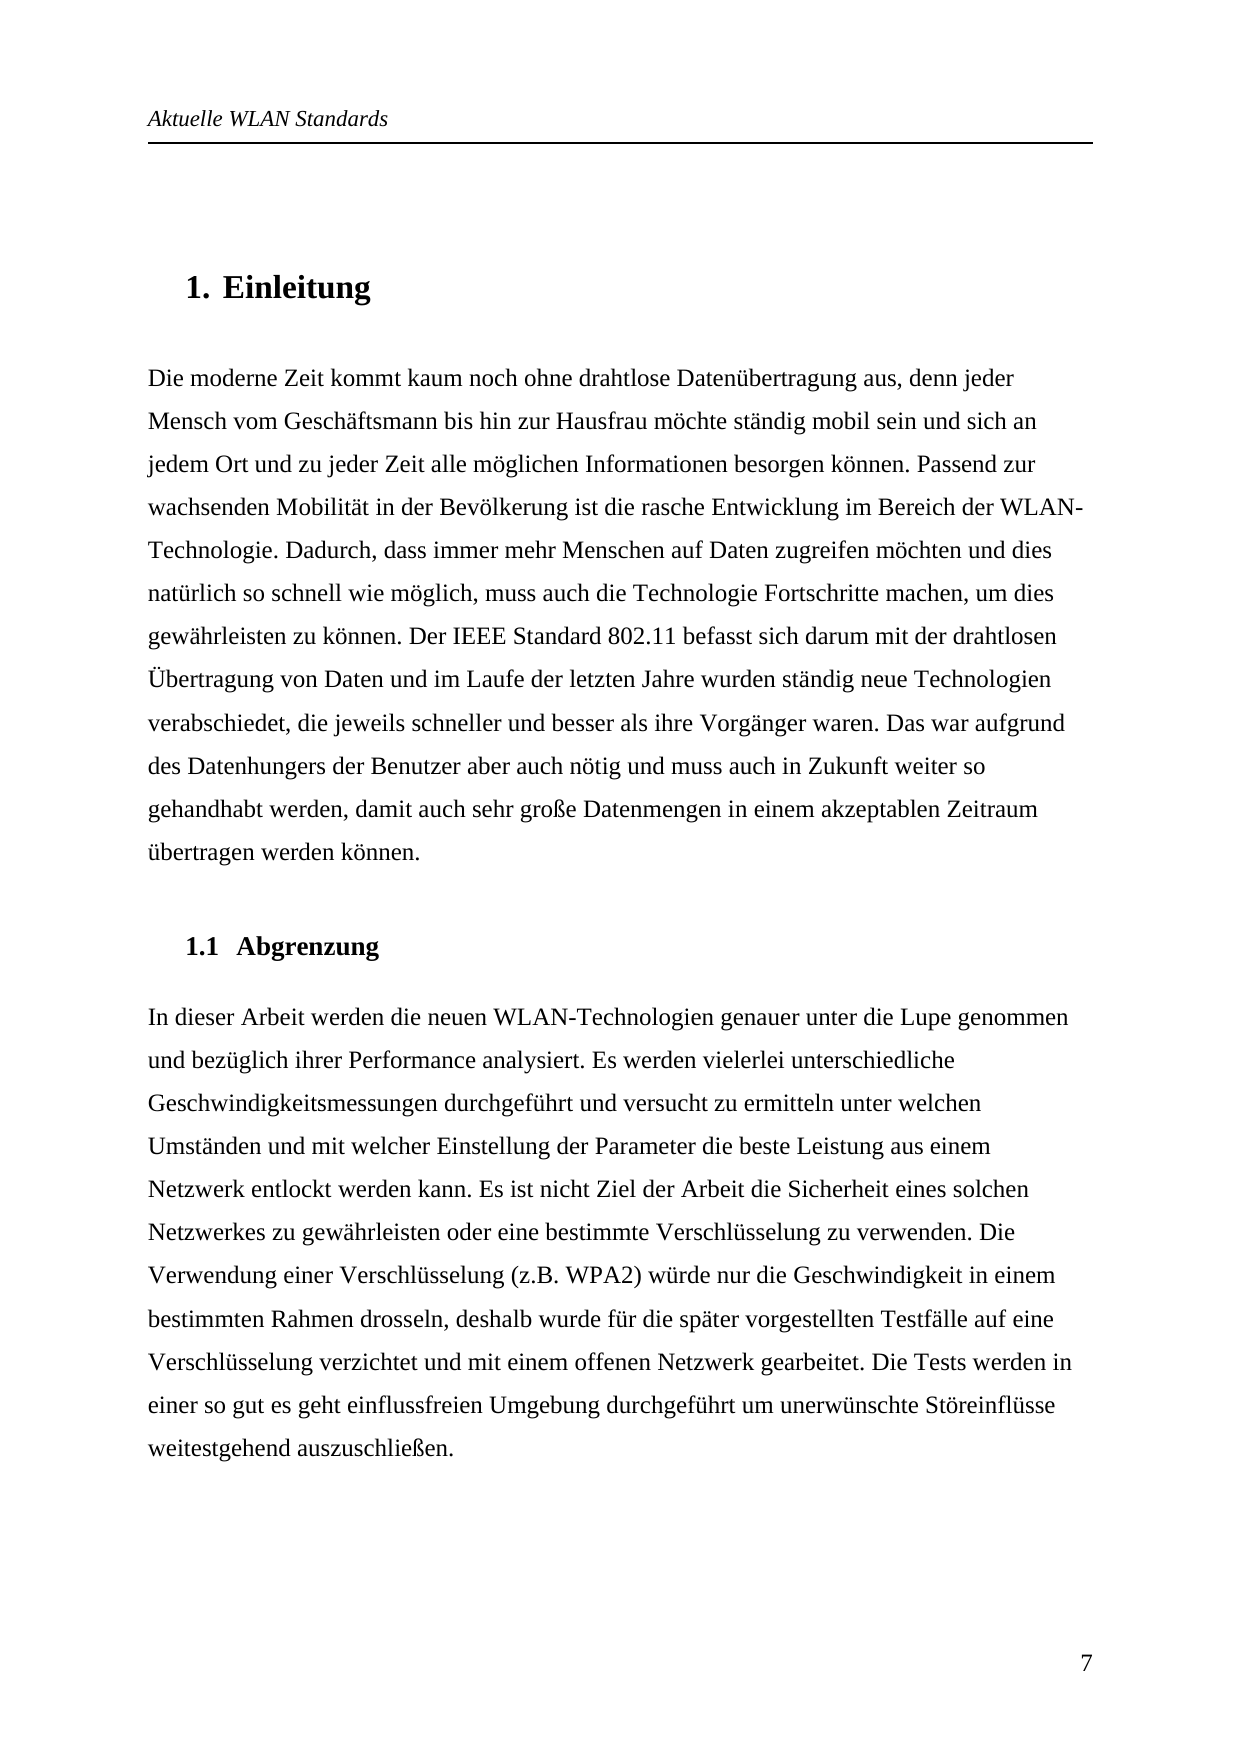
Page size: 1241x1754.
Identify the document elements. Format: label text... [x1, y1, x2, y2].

text In dieser Arbeit werden die neuen WLAN-Technologien genauer unter die Lupe genommen und bezüglich ihrer Performance analysiert. Es werden vielerlei unterschiedliche Geschwindigkeitsmessungen durchgeführt und versucht zu ermitteln unter welchen Umständen und mit welcher Einstellung der Parameter die beste Leistung aus einem Netzwerk entlockt werden kann. Es ist nicht Ziel der Arbeit die Sicherheit eines solchen Netzwerkes zu gewährleisten oder eine bestimmte Verschlüsselung zu verwenden. Die Verwendung einer Verschlüsselung (z.B. WPA2) würde nur die Geschwindigkeit in einem bestimmten Rahmen drosseln, deshalb wurde für die später vorgestellten Testfälle auf eine Verschlüsselung verzichtet und mit einem offenen Netzwerk gearbeitet. Die Tests werden in einer so gut es geht einflussfreien Umgebung durchgeführt um unerwünschte Störeinflüsse weitestgehend auszuschließen. [148, 1002, 1093, 1462]
subtitle Abgrenzung [185, 930, 1093, 961]
subtitle Einleitung [185, 268, 1093, 306]
text Die moderne Zeit kommt kaum noch ohne drahtlose Datenübertragung aus, denn jeder Mensch vom Geschäftsmann bis hin zur Hausfrau möchte ständig mobil sein und sich an jedem Ort und zu jeder Zeit alle möglichen Informationen besorgen können. Passend zur wachsenden Mobilität in der Bevölkerung ist die rasche Entwicklung im Bereich der WLAN-Technologie. Dadurch, dass immer mehr Menschen auf Daten zugreifen möchten und dies natürlich so schnell wie möglich, muss auch die Technologie Fortschritte machen, um dies gewährleisten zu können. Der IEEE Standard 802.11 befasst sich darum mit der drahtlosen Übertragung von Daten und im Laufe der letzten Jahre wurden ständig neue Technologien verabschiedet, die jeweils schneller und besser als ihre Vorgänger waren. Das war aufgrund des Datenhungers der Benutzer aber auch nötig und muss auch in Zukunft weiter so gehandhabt werden, damit auch sehr große Datenmengen in einem akzeptablen Zeitraum übertragen werden können. [148, 363, 1093, 866]
